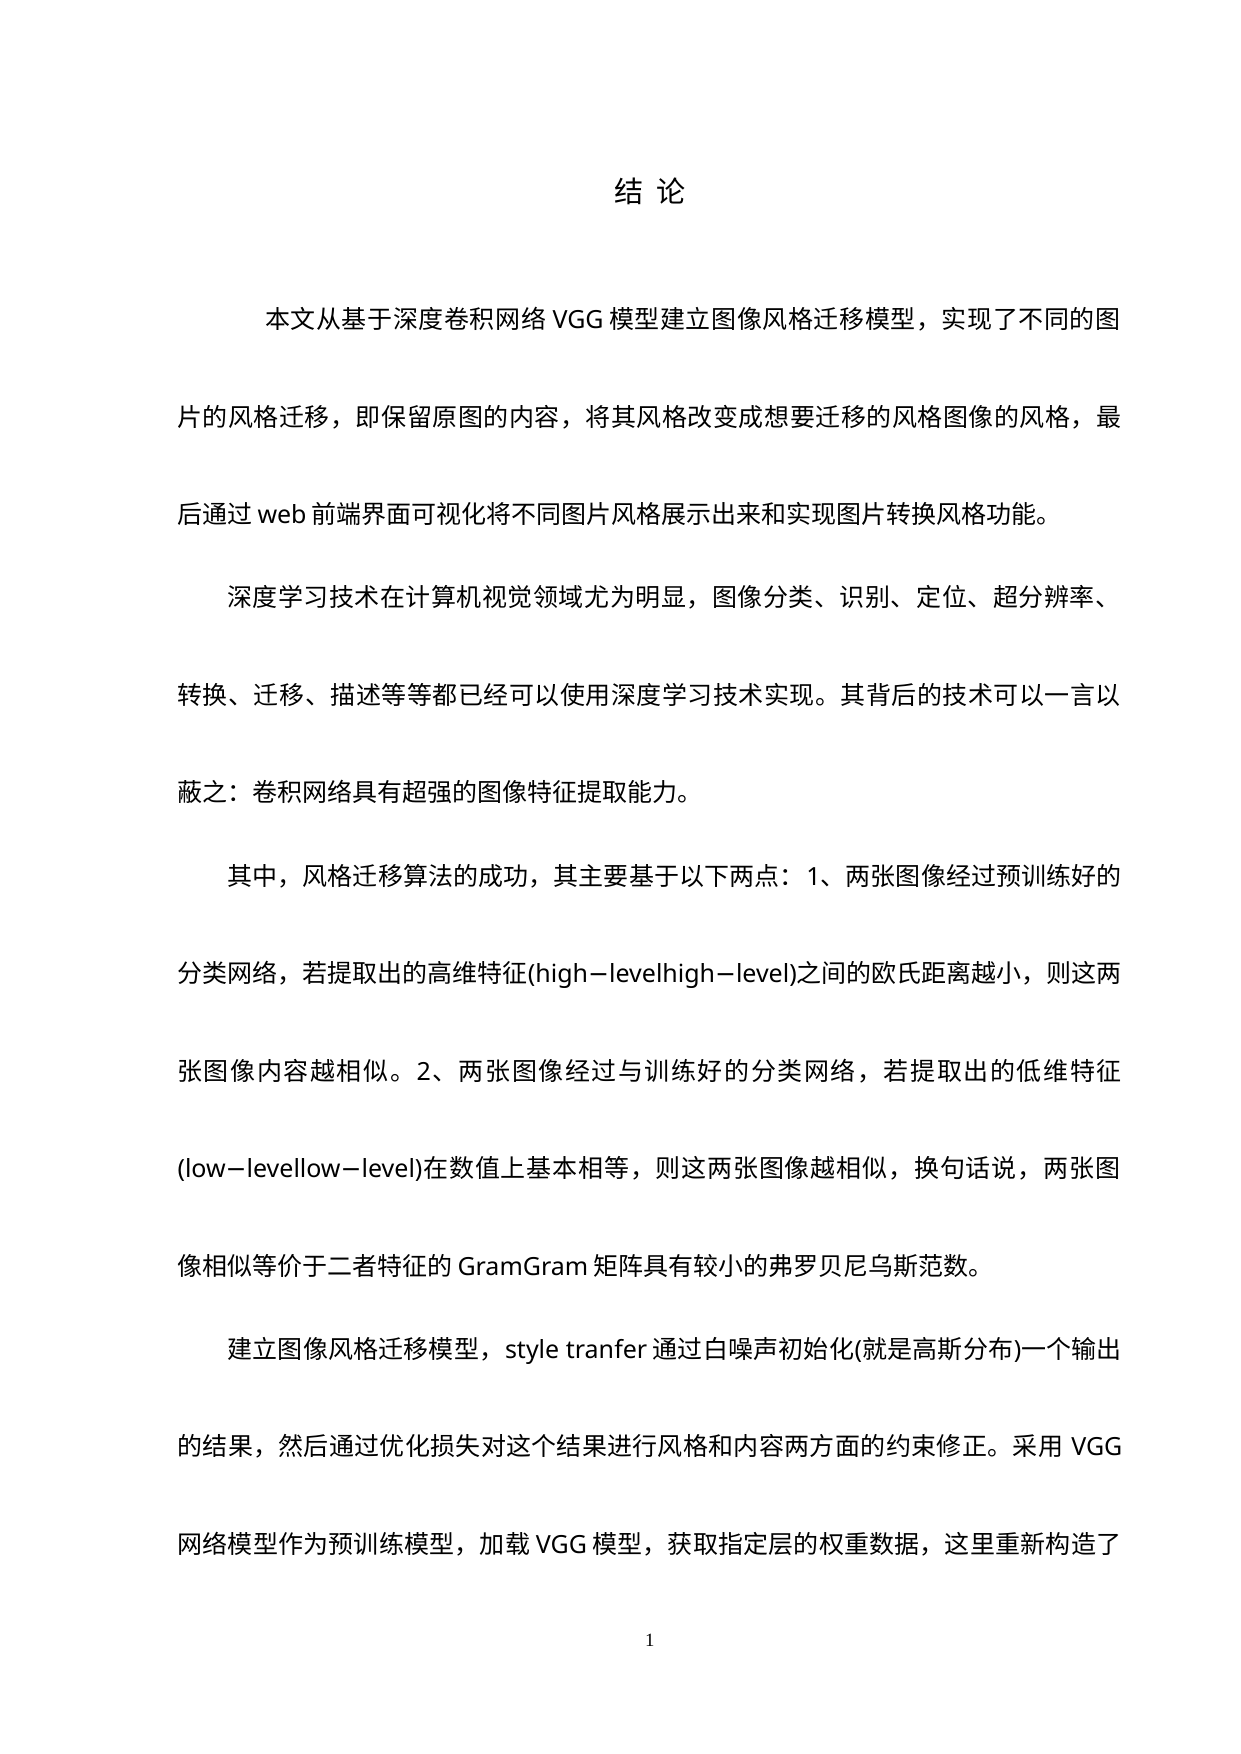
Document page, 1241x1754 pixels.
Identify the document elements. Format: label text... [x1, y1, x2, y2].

text 其中，风格迁移算法的成功，其主要基于以下两点：1、两张图像经过预训练好的分类网络，若提取出的高维特征(high−levelhigh−level)之间的欧氏距离越小，则这两张图像内容越相似。2、两张图像经过与训练好的分类网络，若提取出的低维特征(low−levellow−level)在数值上基本相等，则这两张图像越相似，换句话说，两张图像相似等价于二者特征的GramGram矩阵具有较小的弗罗贝尼乌斯范数。 [177, 842, 1122, 1297]
subtitle 结 论 [177, 157, 1122, 222]
text 深度学习技术在计算机视觉领域尤为明显，图像分类、识别、定位、超分辨率、转换、迁移、描述等等都已经可以使用深度学习技术实现。其背后的技术可以一言以蔽之：卷积网络具有超强的图像特征提取能力。 [177, 563, 1122, 823]
text 本文从基于深度卷积网络VGG模型建立图像风格迁移模型，实现了不同的图片的风格迁移，即保留原图的内容，将其风格改变成想要迁移的风格图像的风格，最后通过web前端界面可视化将不同图片风格展示出来和实现图片转换风格功能。 [177, 285, 1122, 545]
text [177, 1315, 1122, 1575]
